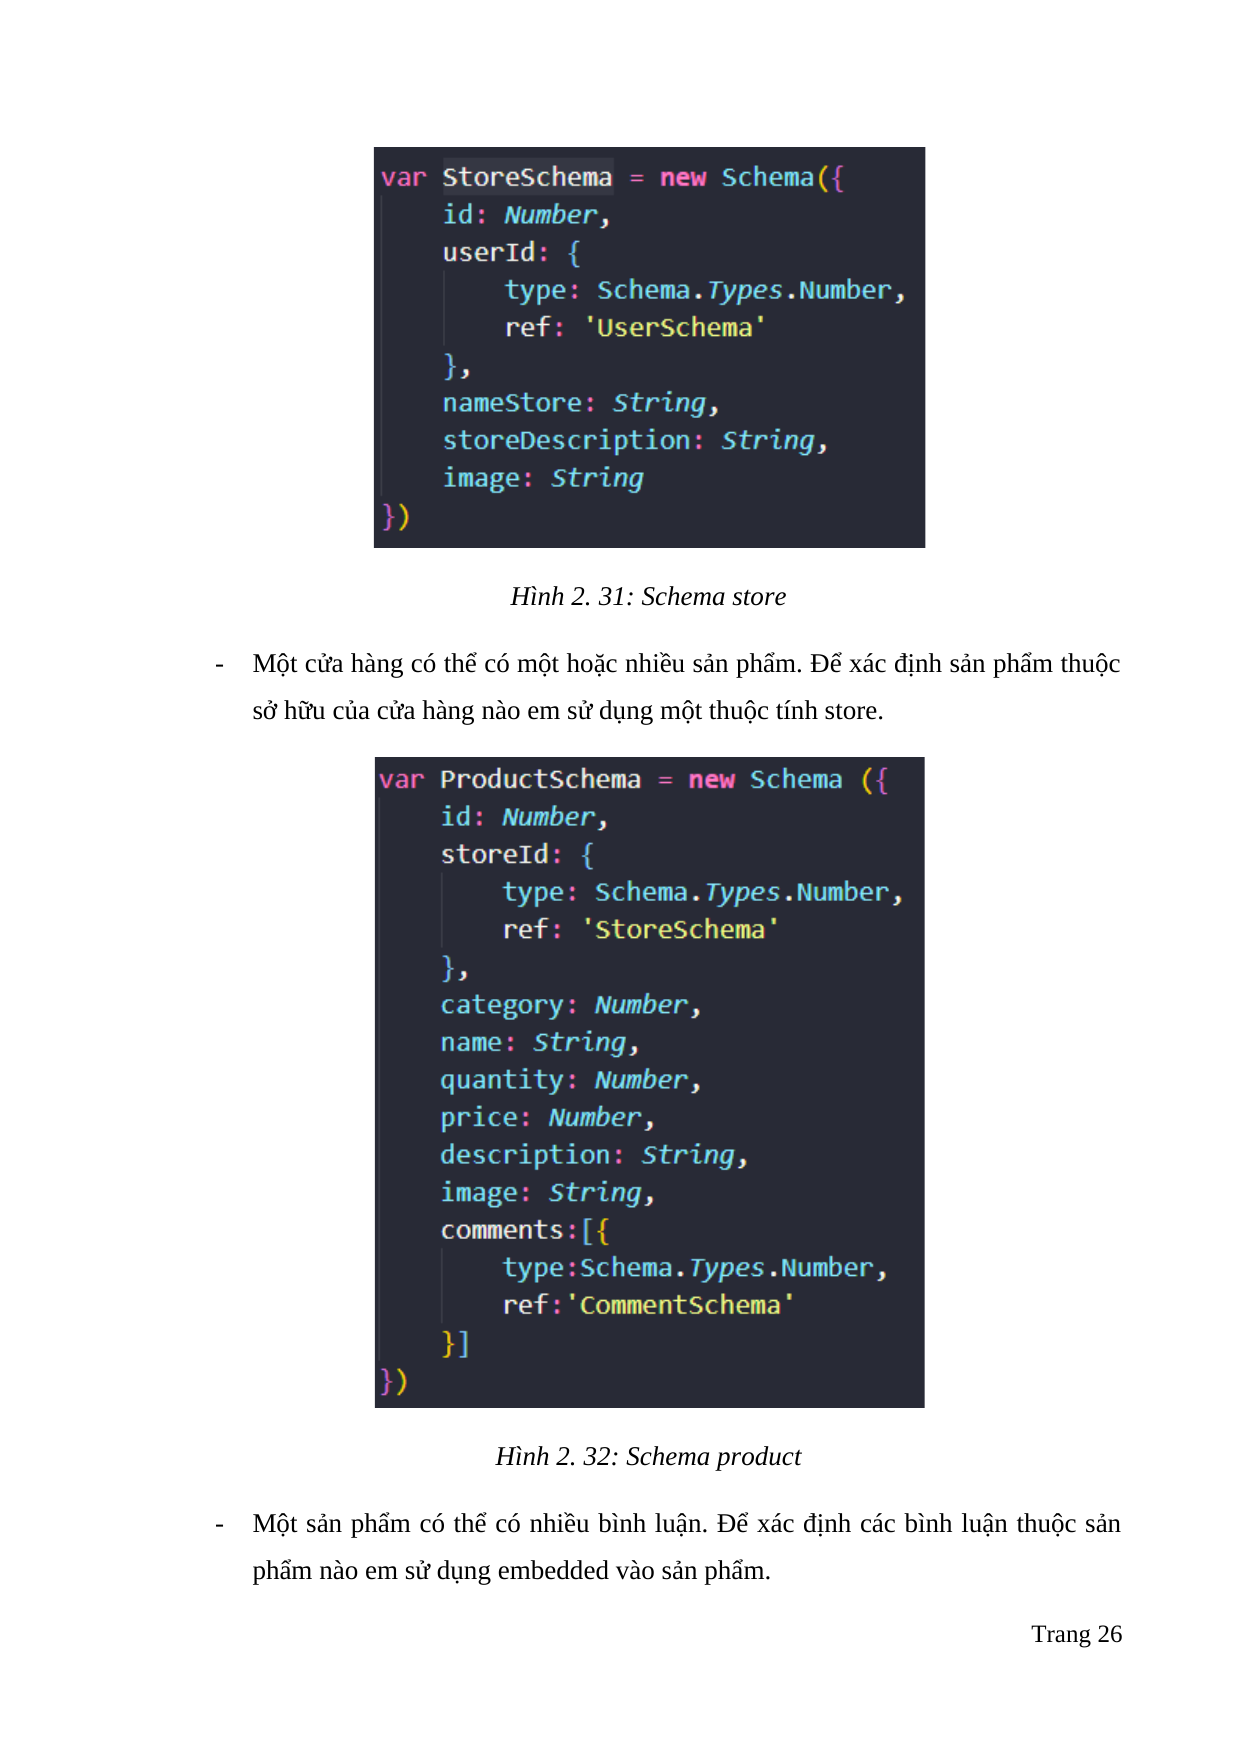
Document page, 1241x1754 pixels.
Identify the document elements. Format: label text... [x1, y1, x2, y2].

list Một sản phẩm có thể có nhiều bình luận. Để xác định các bình luận thuộc sản phẩm nào em sử dụng embedded vào sản phẩm. [215, 1507, 1122, 1585]
text Hình 2. 31: Schema store [177, 580, 1122, 611]
picture [374, 757, 925, 1408]
text Hình 2. 32: Schema product [177, 1439, 1122, 1471]
list Một cửa hàng có thể có một hoặc nhiều sản phẩm. Để xác định sản phẩm thuộc sở hữu của cửa hàng nào em sử dụng một thuộc tính store. [215, 647, 1122, 725]
picture [373, 147, 926, 548]
